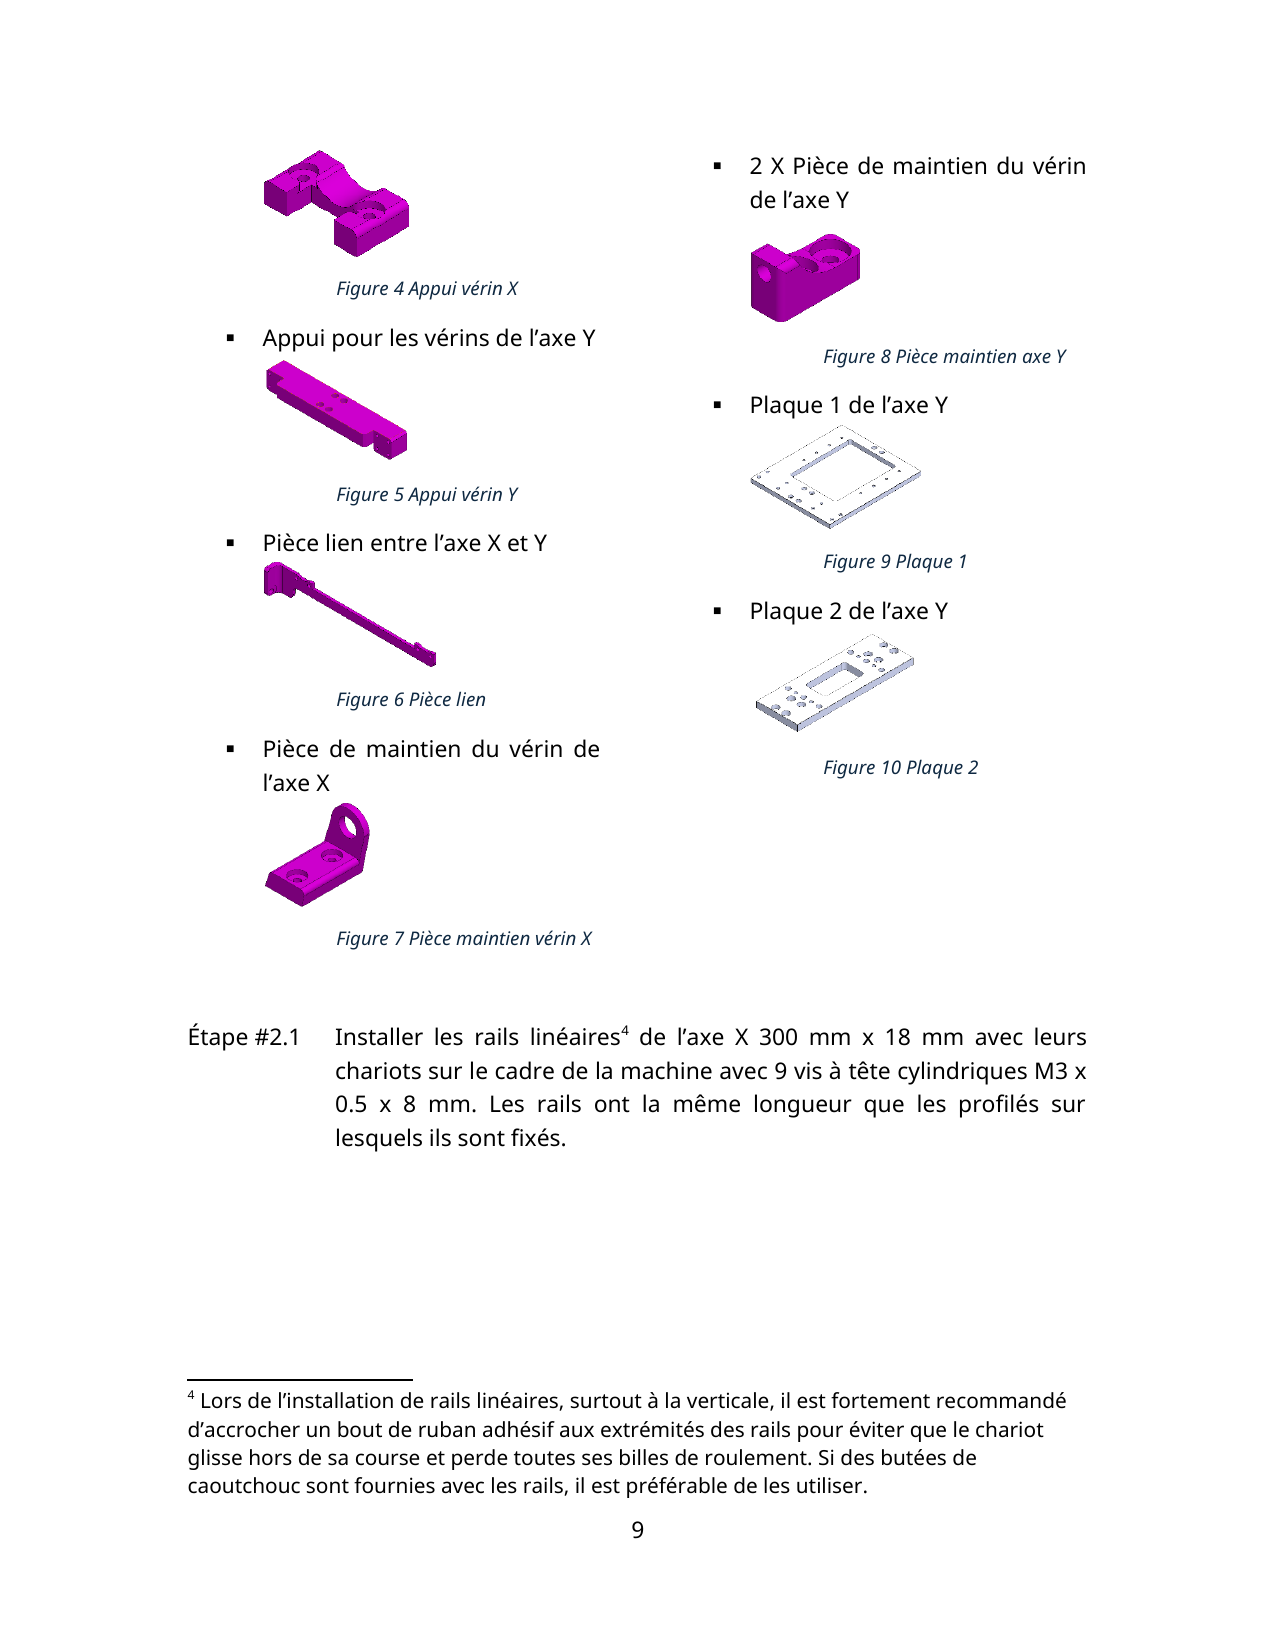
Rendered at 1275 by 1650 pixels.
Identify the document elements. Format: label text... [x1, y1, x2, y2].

list Plaque 2 de l’axe Y [712, 595, 1087, 626]
picture [262, 561, 437, 668]
list Pièce lien entre l’axe X et Y [225, 527, 601, 558]
picture [749, 628, 916, 735]
list Appui pour les vérins de l’axe Y [225, 322, 601, 353]
list Plaque 1 de l’axe Y [712, 389, 1087, 421]
picture [262, 150, 413, 257]
picture [749, 217, 862, 324]
picture [262, 800, 371, 907]
picture [749, 423, 925, 530]
list Pièce de maintien du vérin de l’axe X [225, 733, 601, 798]
list 2 X Pièce de maintien du vérin de l’axe Y [712, 150, 1087, 215]
picture [262, 355, 409, 462]
text Étape #2.1 Installer les rails linéaires de l’axe X 300 mm x 18 mm avec leurs chariots sur le cadre de la machine avec 9 vis à tête cylindriques M3 x 0.5 x 8 mm. Les rails ont la même longueur que les profilés sur lesquels ils sont fixés. [187, 1021, 1087, 1153]
